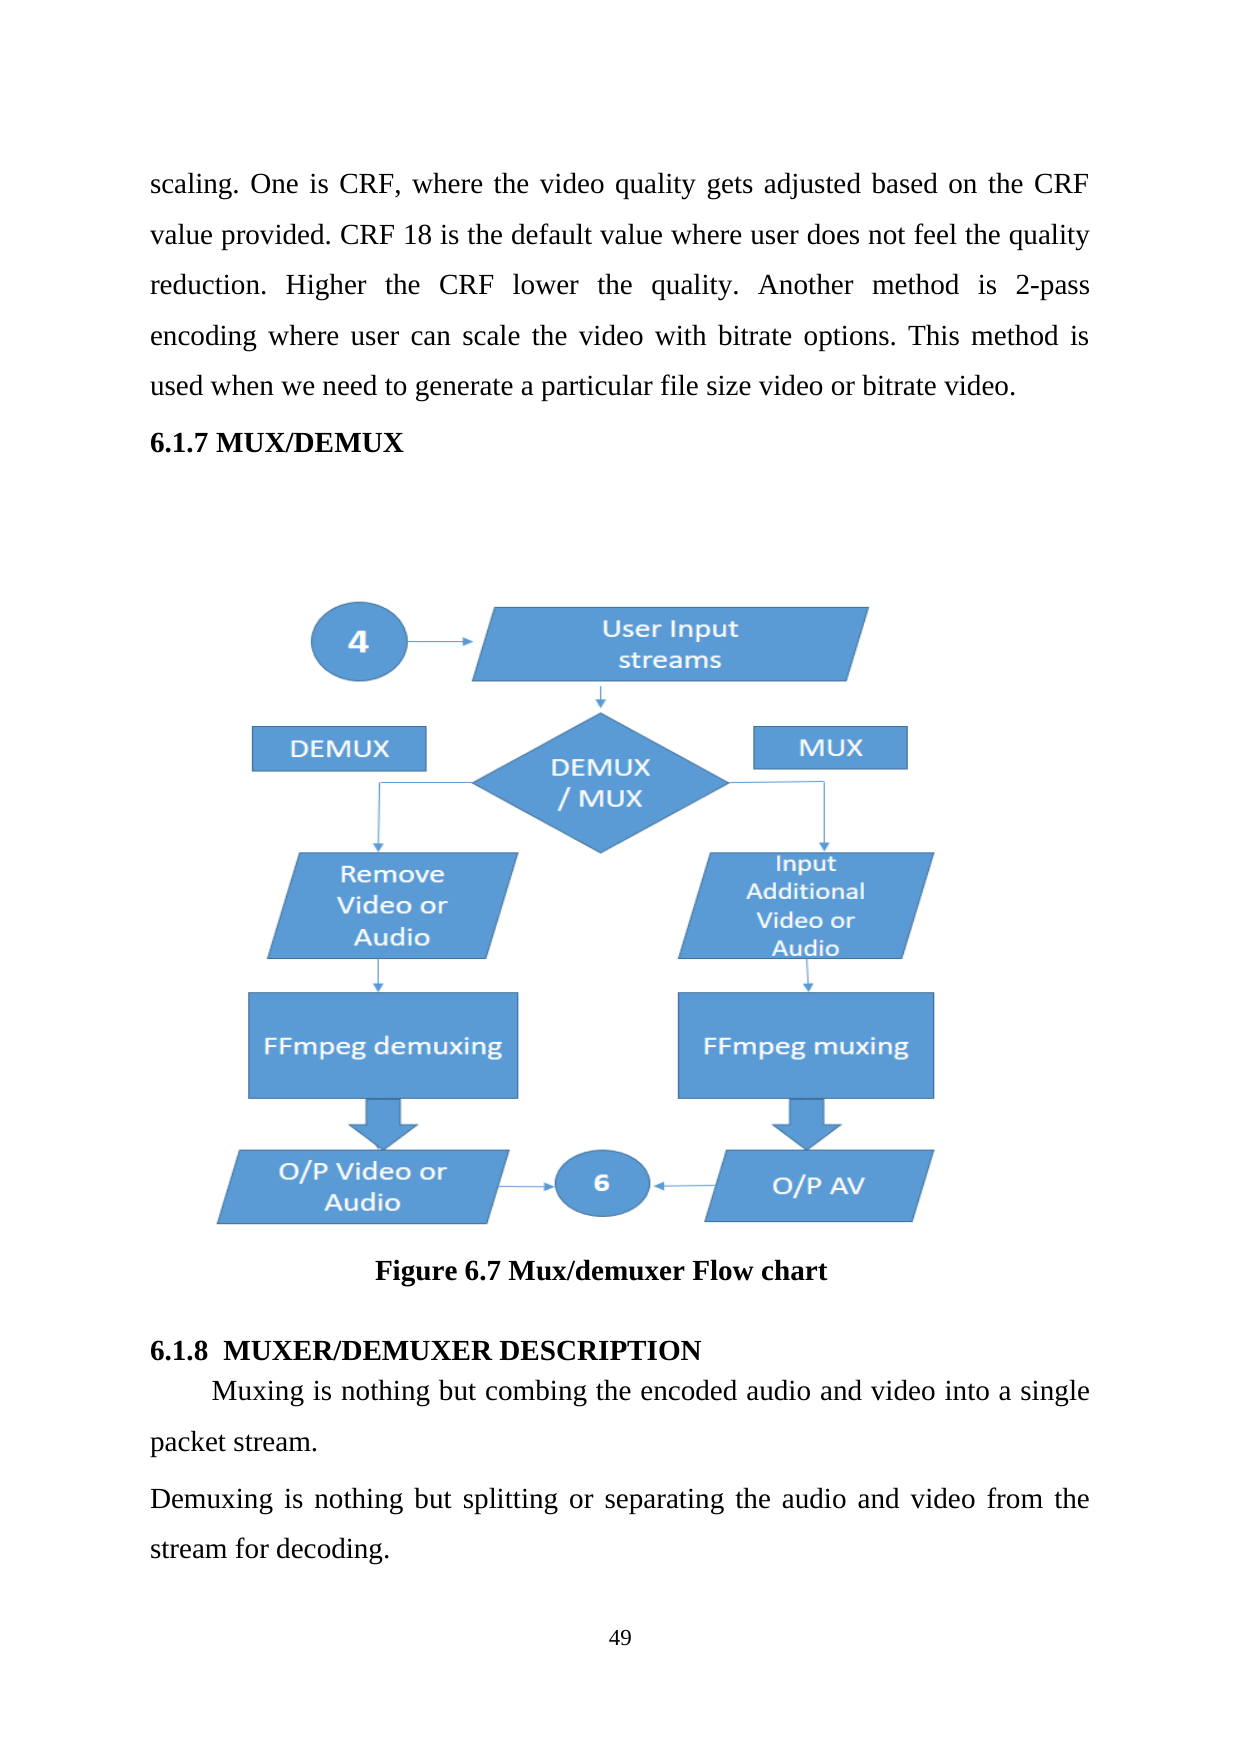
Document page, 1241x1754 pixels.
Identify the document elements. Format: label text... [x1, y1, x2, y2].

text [150, 167, 1091, 401]
picture [149, 465, 1006, 1247]
list MUXER/DEMUXER DESCRIPTION [150, 1333, 1198, 1367]
list Figure 6.7 Mux/demuxer Flow chart [331, 1253, 1198, 1286]
text Muxing is nothing but combing the encoded audio and video into a single packet stream. [150, 1373, 1091, 1457]
list MUX/DEMUX [150, 425, 1198, 458]
text Demuxing is nothing but splitting or separating the audio and video from the stream for decoding. [150, 1481, 1091, 1564]
